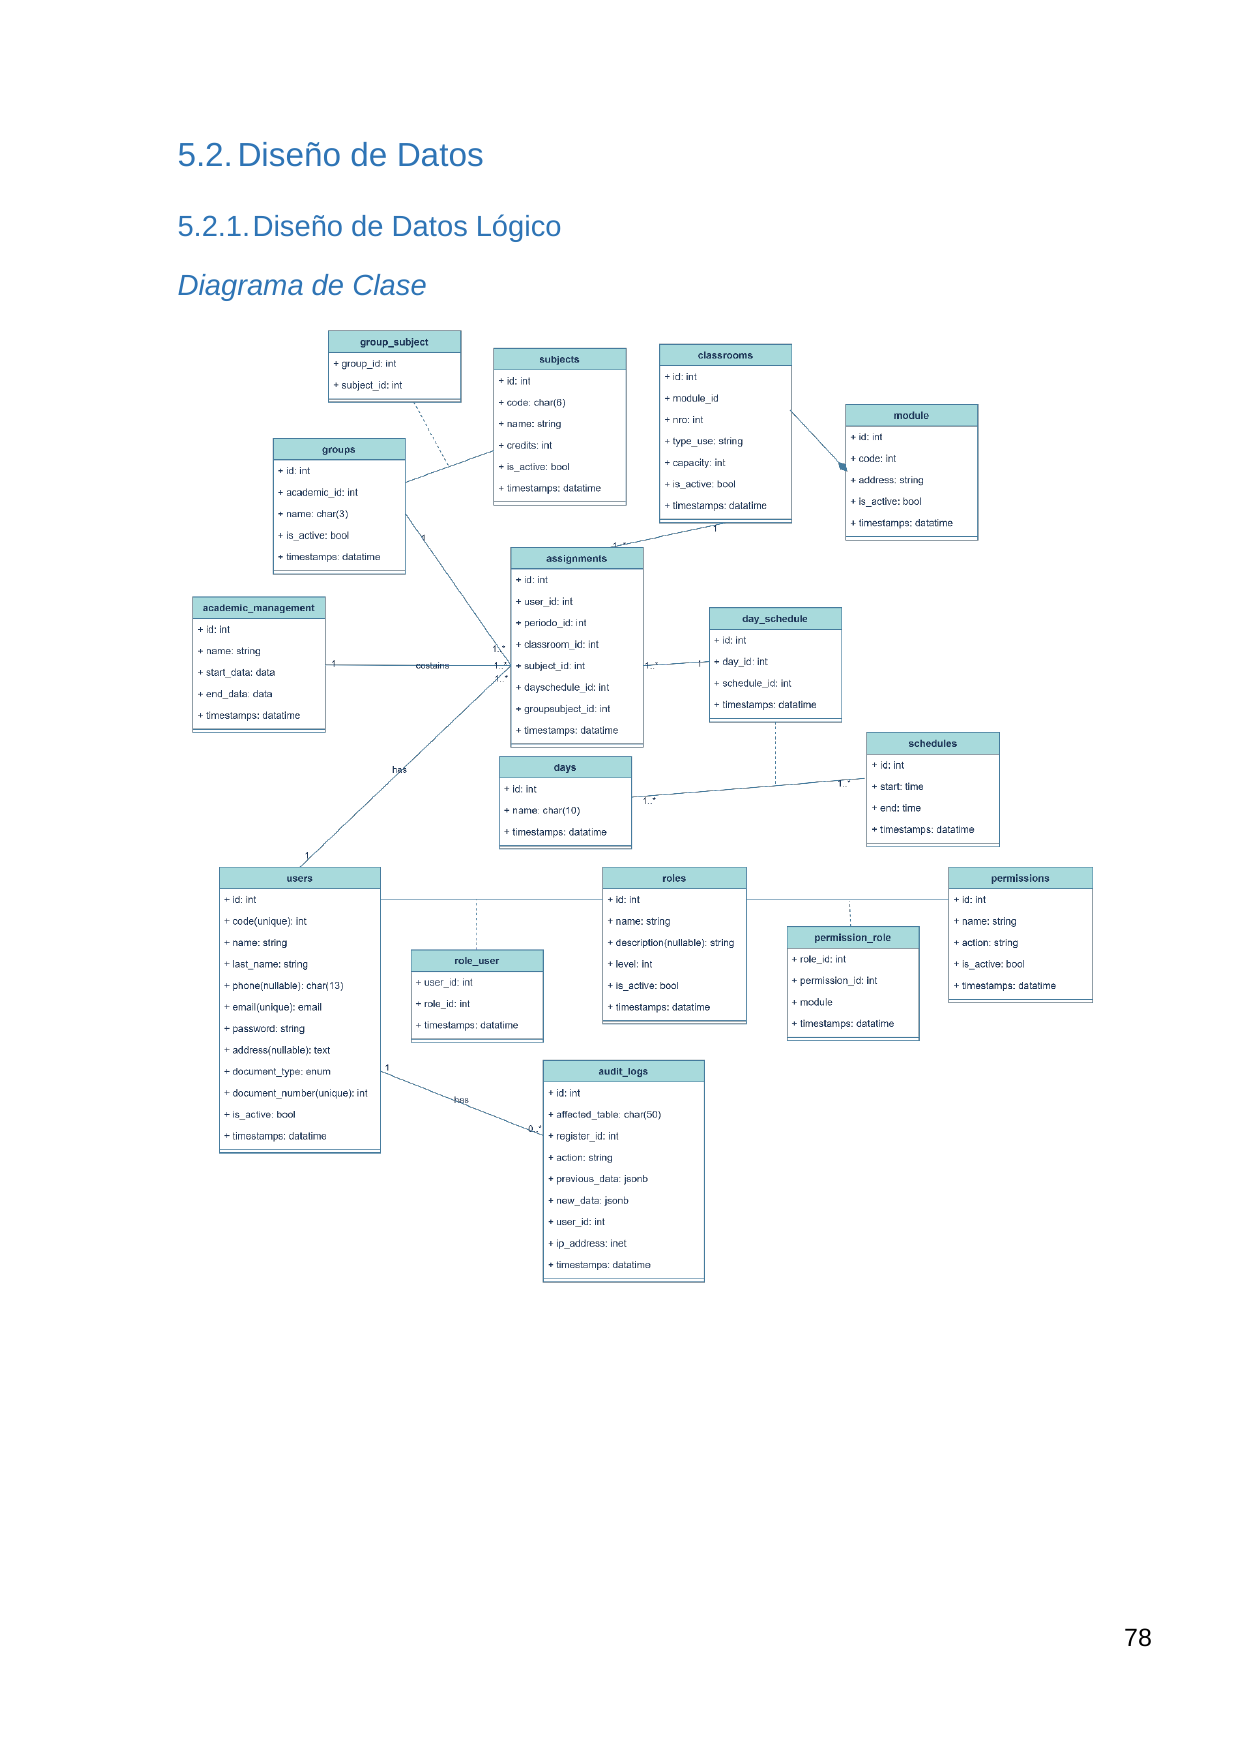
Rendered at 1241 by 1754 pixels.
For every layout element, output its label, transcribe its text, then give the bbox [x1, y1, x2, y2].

picture [184, 322, 1100, 1291]
subtitle Diseño de Datos Lógico [177, 209, 1152, 243]
subtitle Diagrama de Clase [177, 268, 1152, 301]
subtitle Diseño de Datos [177, 135, 1152, 173]
